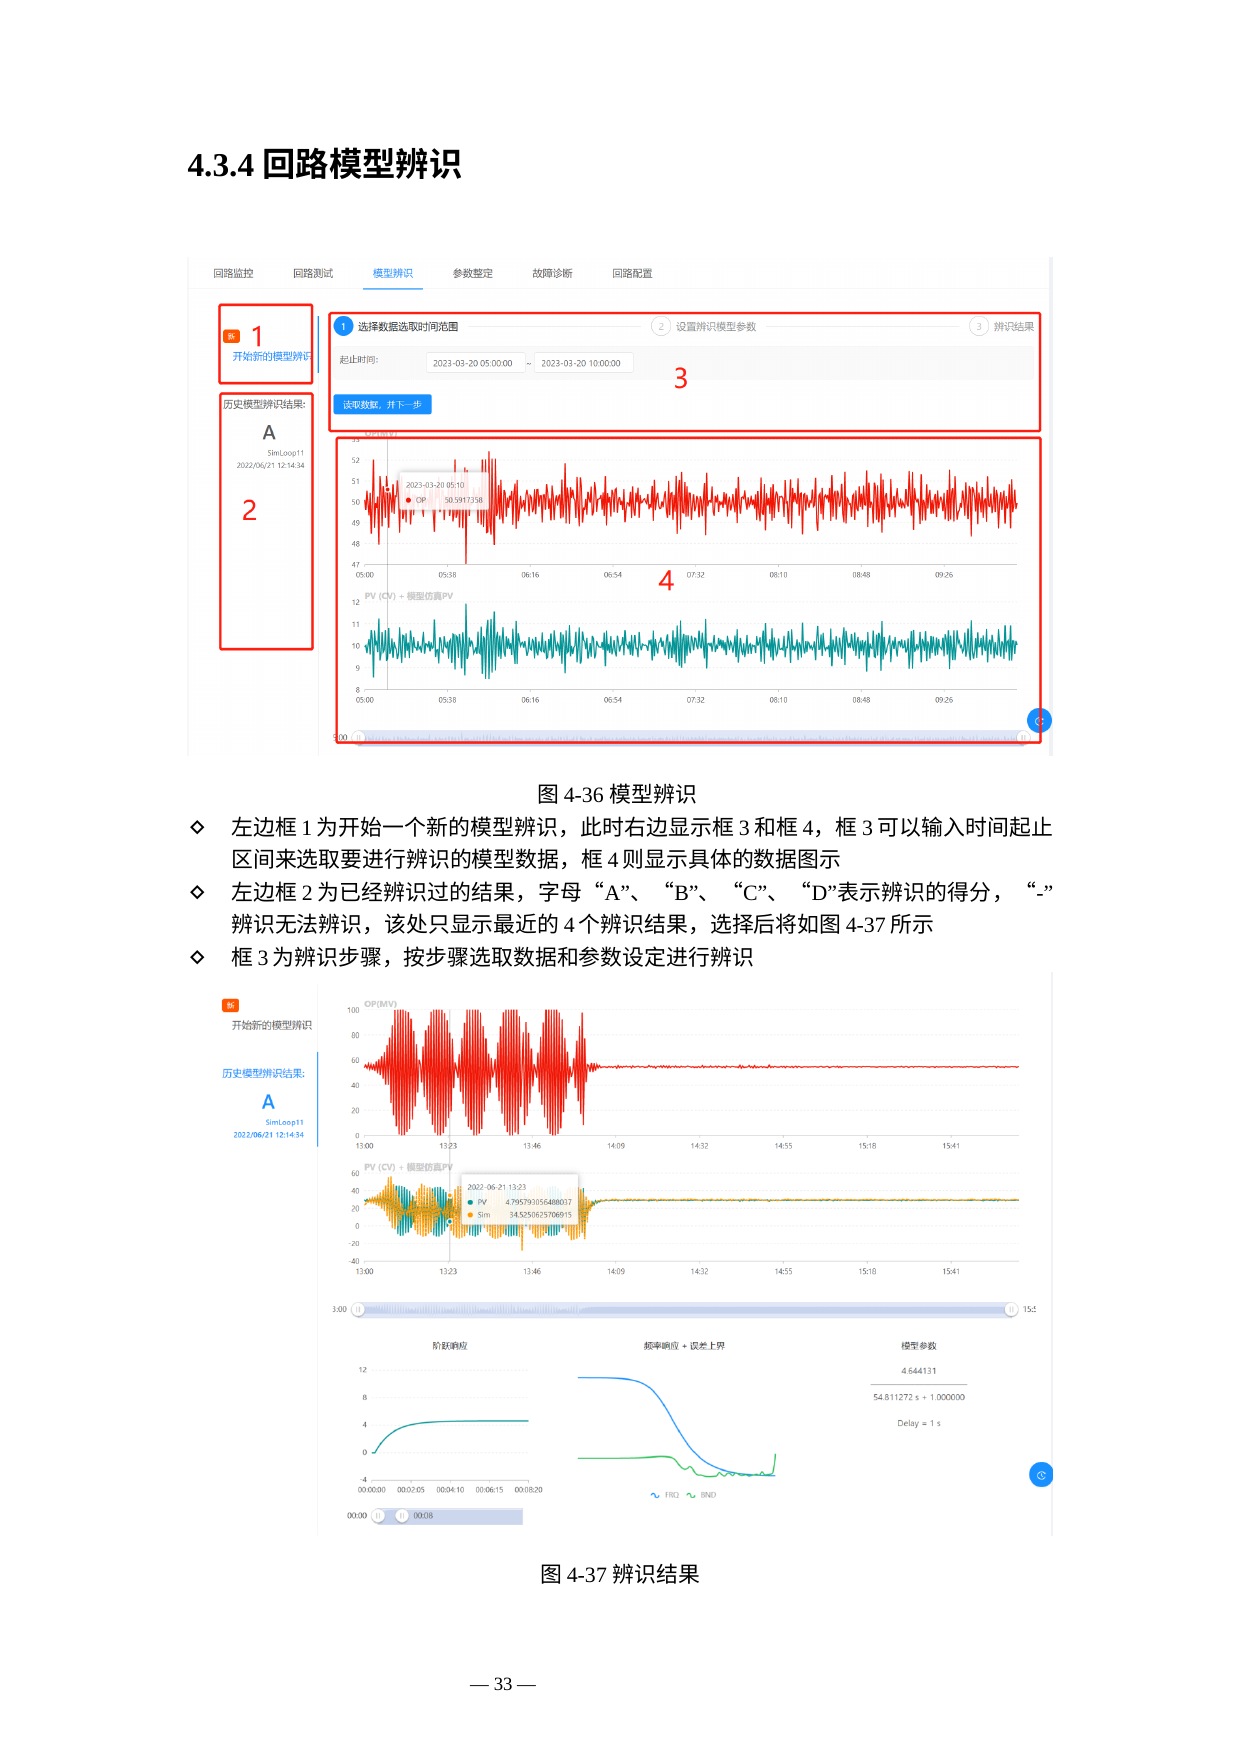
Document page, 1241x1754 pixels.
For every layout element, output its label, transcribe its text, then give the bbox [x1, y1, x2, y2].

subtitle 4.3.4 回路模型辨识 [187, 130, 1053, 195]
picture [187, 972, 1053, 1536]
list 图4-37 辨识结果 [187, 1557, 1053, 1589]
list 左边框1为开始一个新的模型辨识，此时右边显示框3和框4，框3可以输入时间起止区间来选取要进行辨识的模型数据，框4则显示具体的数据图示 [187, 809, 1053, 874]
list 框3为辨识步骤，按步骤选取数据和参数设定进行辨识 [187, 939, 1053, 972]
list 左边框2为已经辨识过的结果，字母“A”、“B”、“C”、“D”表示辨识的得分，“-”辨识无法辨识，该处只显示最近的4个辨识结果，选择后将如图4-37所示 [187, 874, 1053, 939]
picture [187, 257, 1053, 756]
text 图4-36 模型辨识 [493, 777, 1053, 809]
